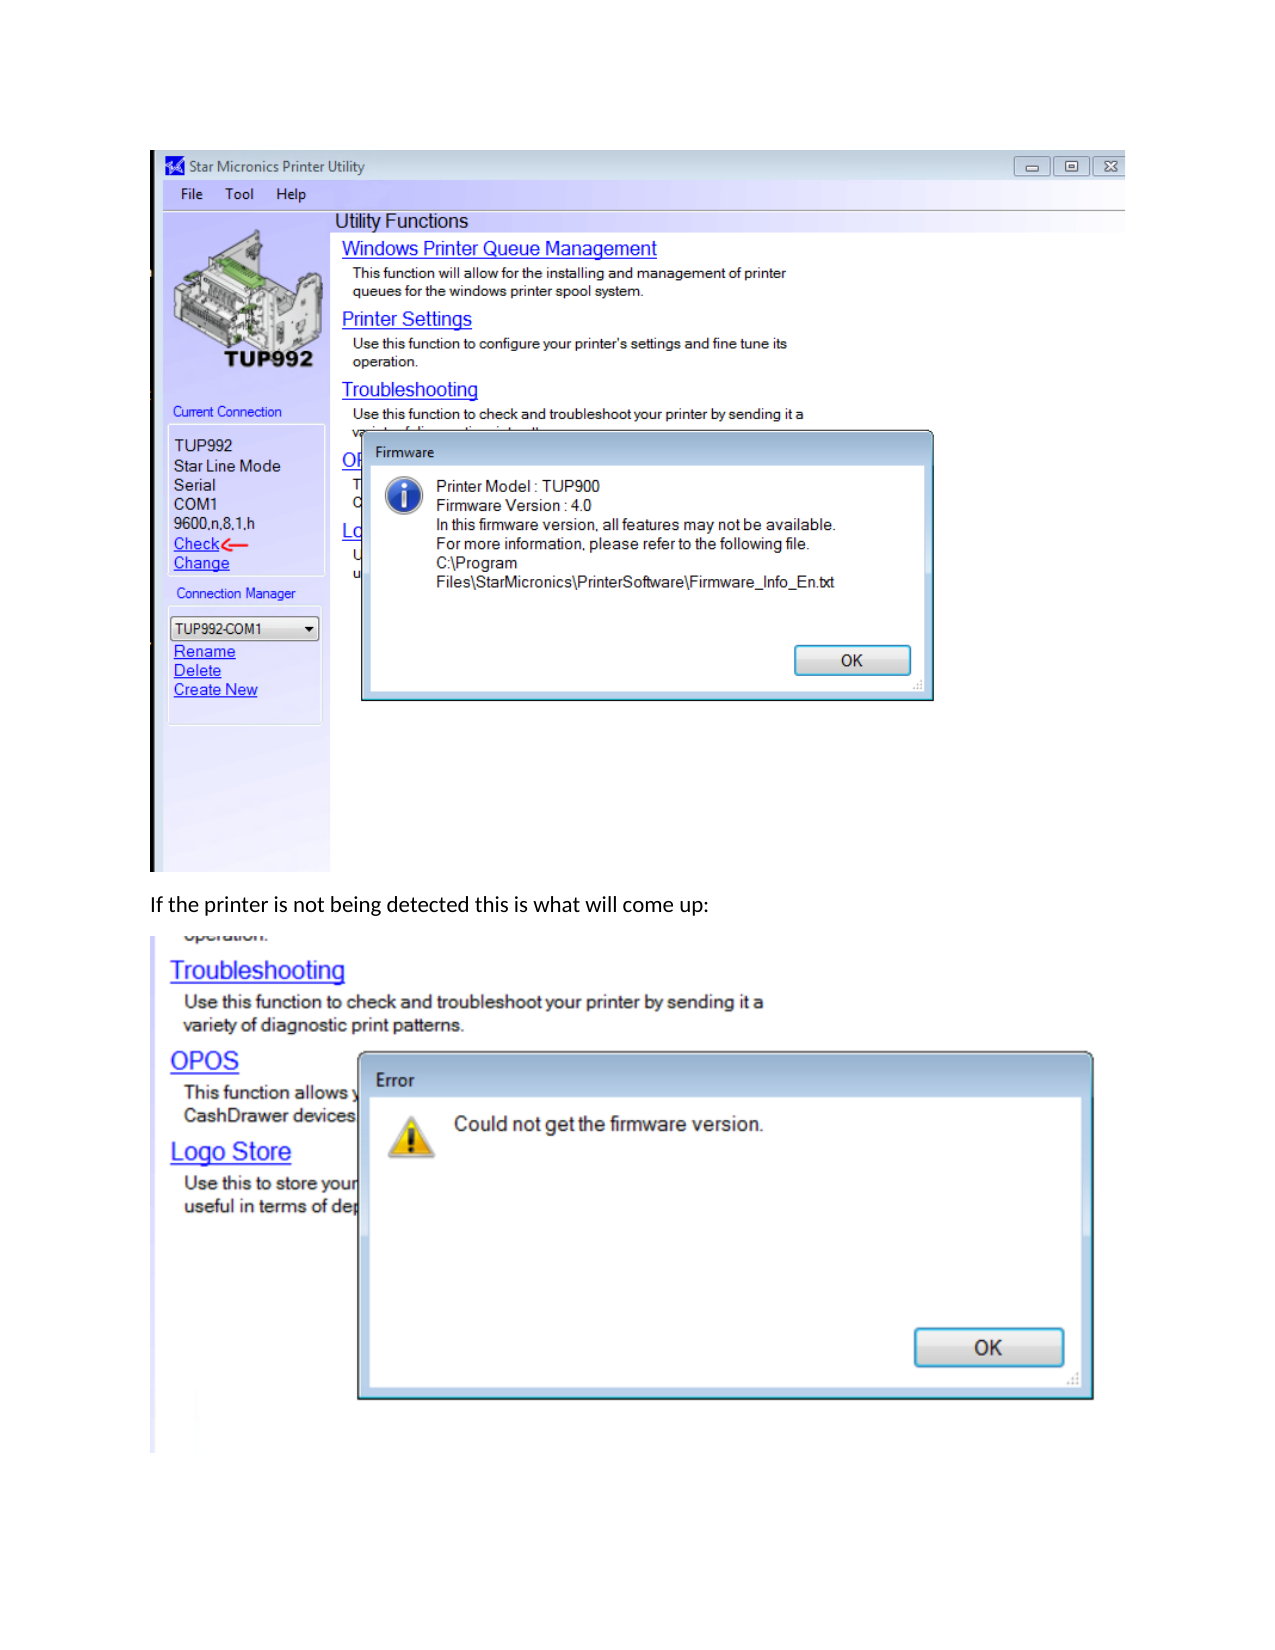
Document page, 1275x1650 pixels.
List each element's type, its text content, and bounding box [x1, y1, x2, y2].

picture [150, 150, 1125, 872]
picture [150, 936, 1125, 1453]
text If the printer is not being detected this is what will come up: [150, 890, 1125, 918]
